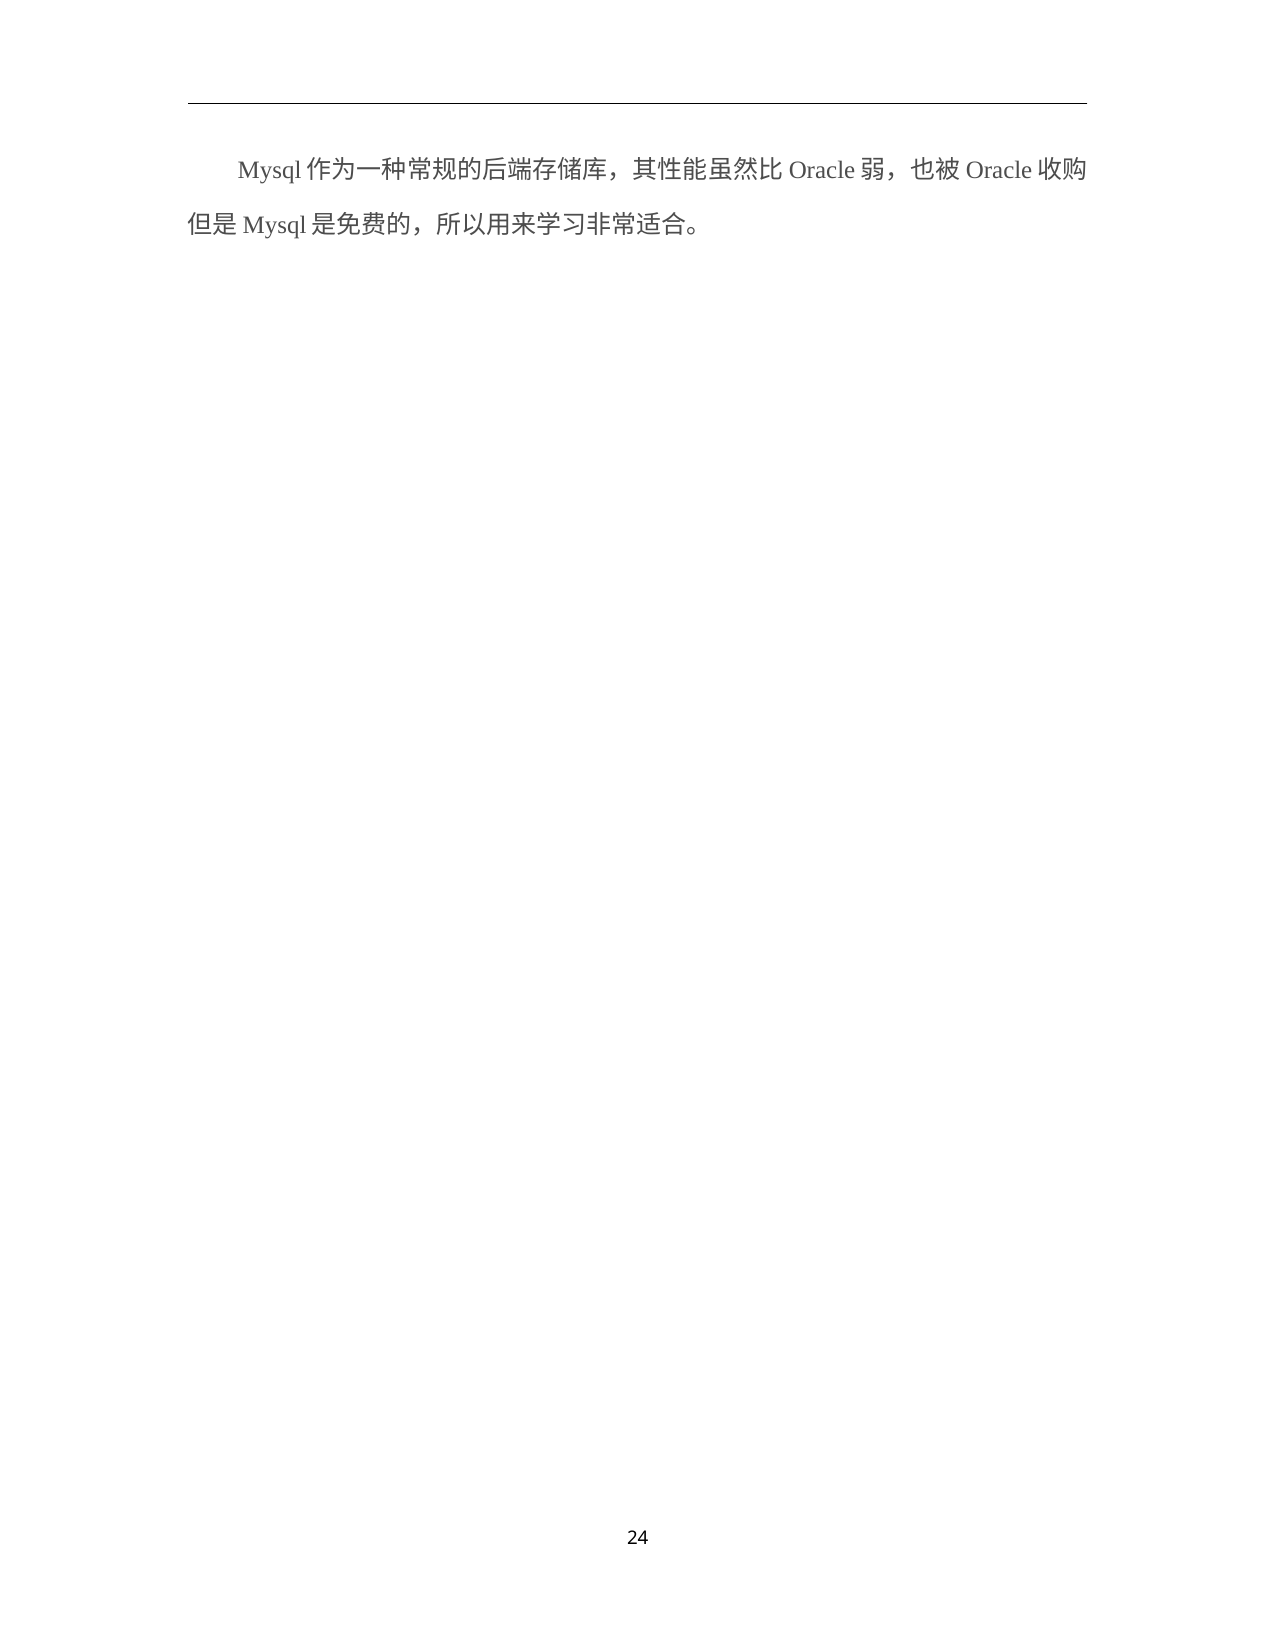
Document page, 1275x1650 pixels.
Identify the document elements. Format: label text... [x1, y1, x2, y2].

text Mysql作为一种常规的后端存储库，其性能虽然比Oracle弱，也被Oracle收购，但是Mysql是免费的，所以用来学习非常适合。 [187, 150, 1087, 241]
